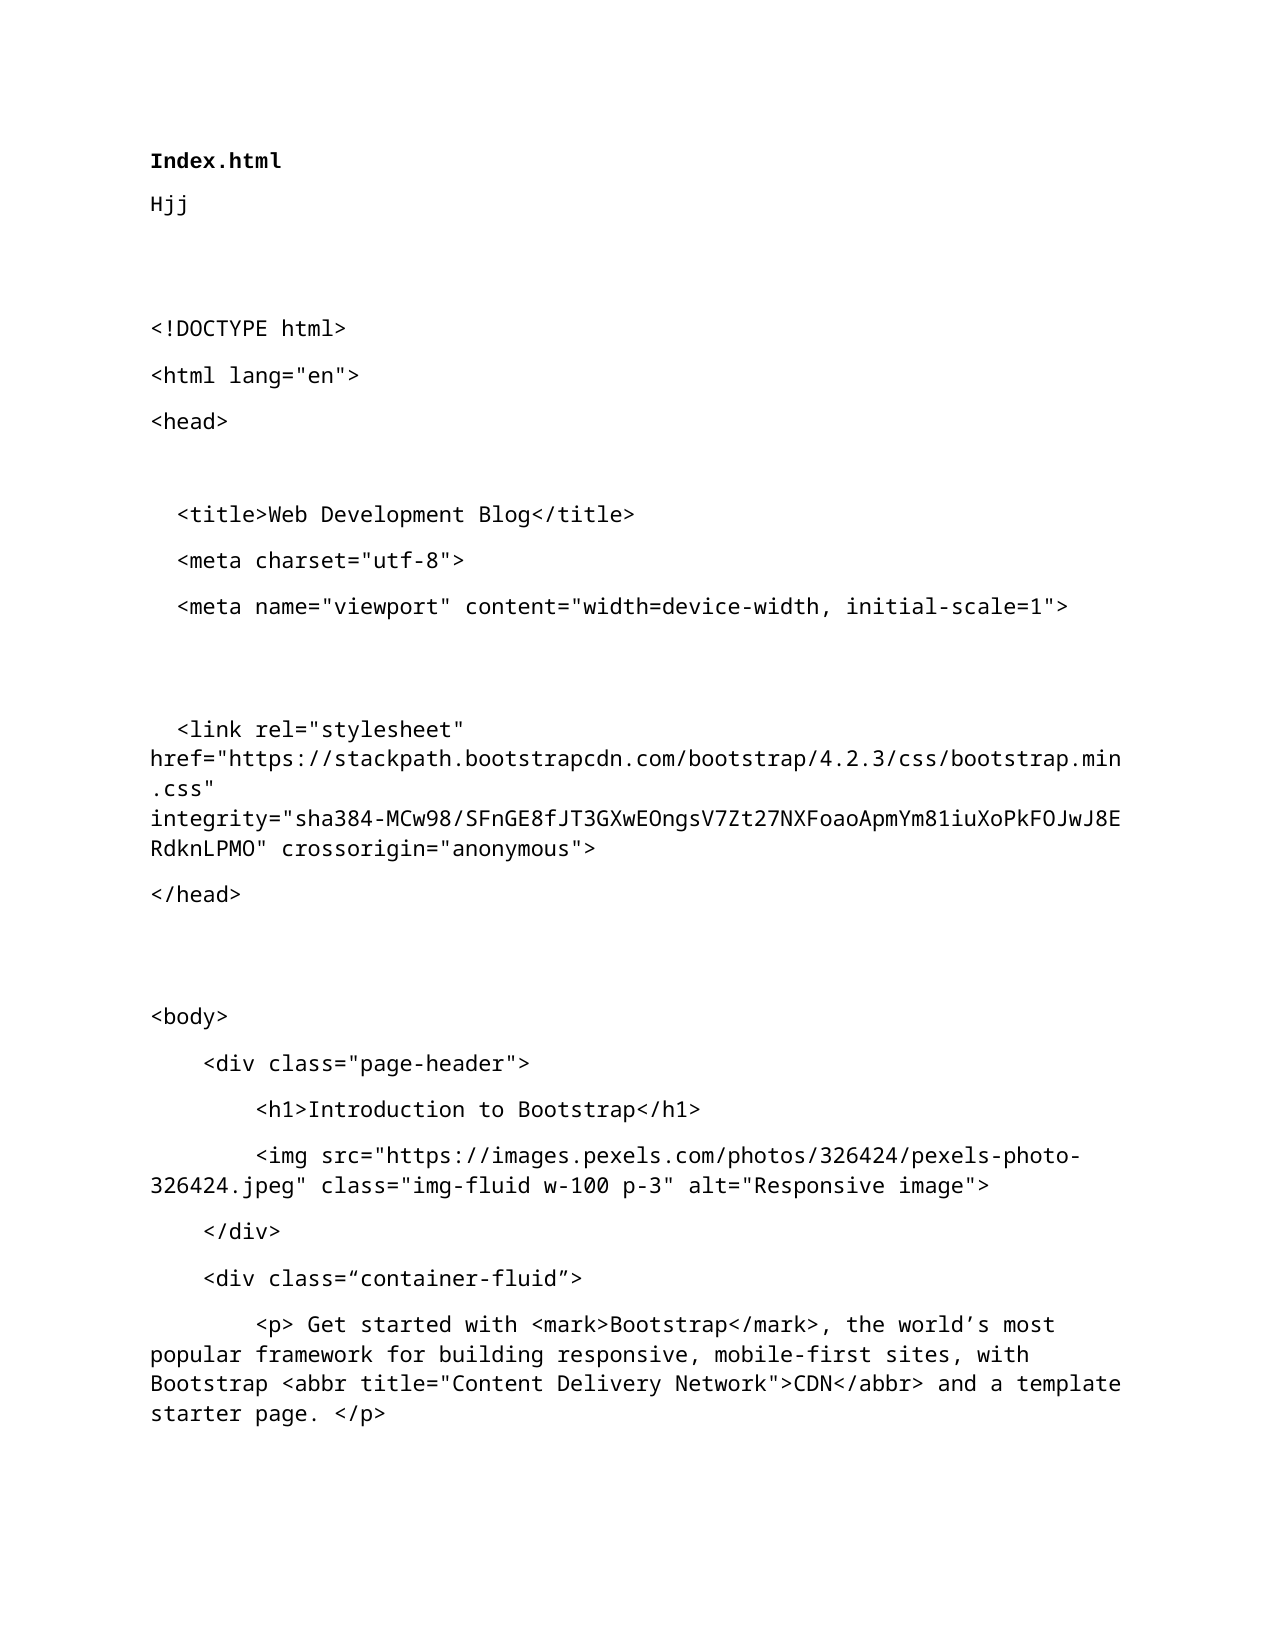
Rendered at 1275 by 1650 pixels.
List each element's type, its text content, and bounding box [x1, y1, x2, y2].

text <img src="https://images.pexels.com/photos/326424/pexels-photo-326424.jpeg" class="img-fluid w-100 p-3" alt="Responsive image"> [150, 1140, 1125, 1199]
text <div class=“container-fluid”> [150, 1262, 1125, 1292]
text <body> [150, 1001, 1125, 1031]
text </head> [150, 878, 1125, 908]
text <link rel="stylesheet" href="https://stackpath.bootstrapcdn.com/bootstrap/4.2.3/css/bootstrap.min.css" integrity="sha384-MCw98/SFnGE8fJT3GXwEOngsV7Zt27NXFoaoApmYm81iuXoPkFOJwJ8ERdknLPMO" crossorigin="anonymous"> [150, 713, 1125, 862]
text Hjj [150, 193, 1125, 218]
text <!DOCTYPE html> [150, 313, 1125, 343]
text <html lang="en"> [150, 359, 1125, 389]
text <meta name="viewport" content="width=device-width, initial-scale=1"> [150, 591, 1125, 621]
text <title>Web Development Blog</title> [150, 498, 1125, 528]
text <h1>Introduction to Bootstrap</h1> [150, 1094, 1125, 1123]
text Index.html [150, 150, 1125, 175]
text <meta charset="utf-8"> [150, 545, 1125, 574]
text </div> [150, 1216, 1125, 1246]
text <head> [150, 406, 1125, 435]
text <div class="page-header"> [150, 1047, 1125, 1077]
text <p> Get started with <mark>Bootstrap</mark>, the world’s most popular framework for building responsive, mobile-first sites, with Bootstrap <abbr title="Content Delivery Network">CDN</abbr> and a template starter page. </p> [150, 1309, 1125, 1427]
